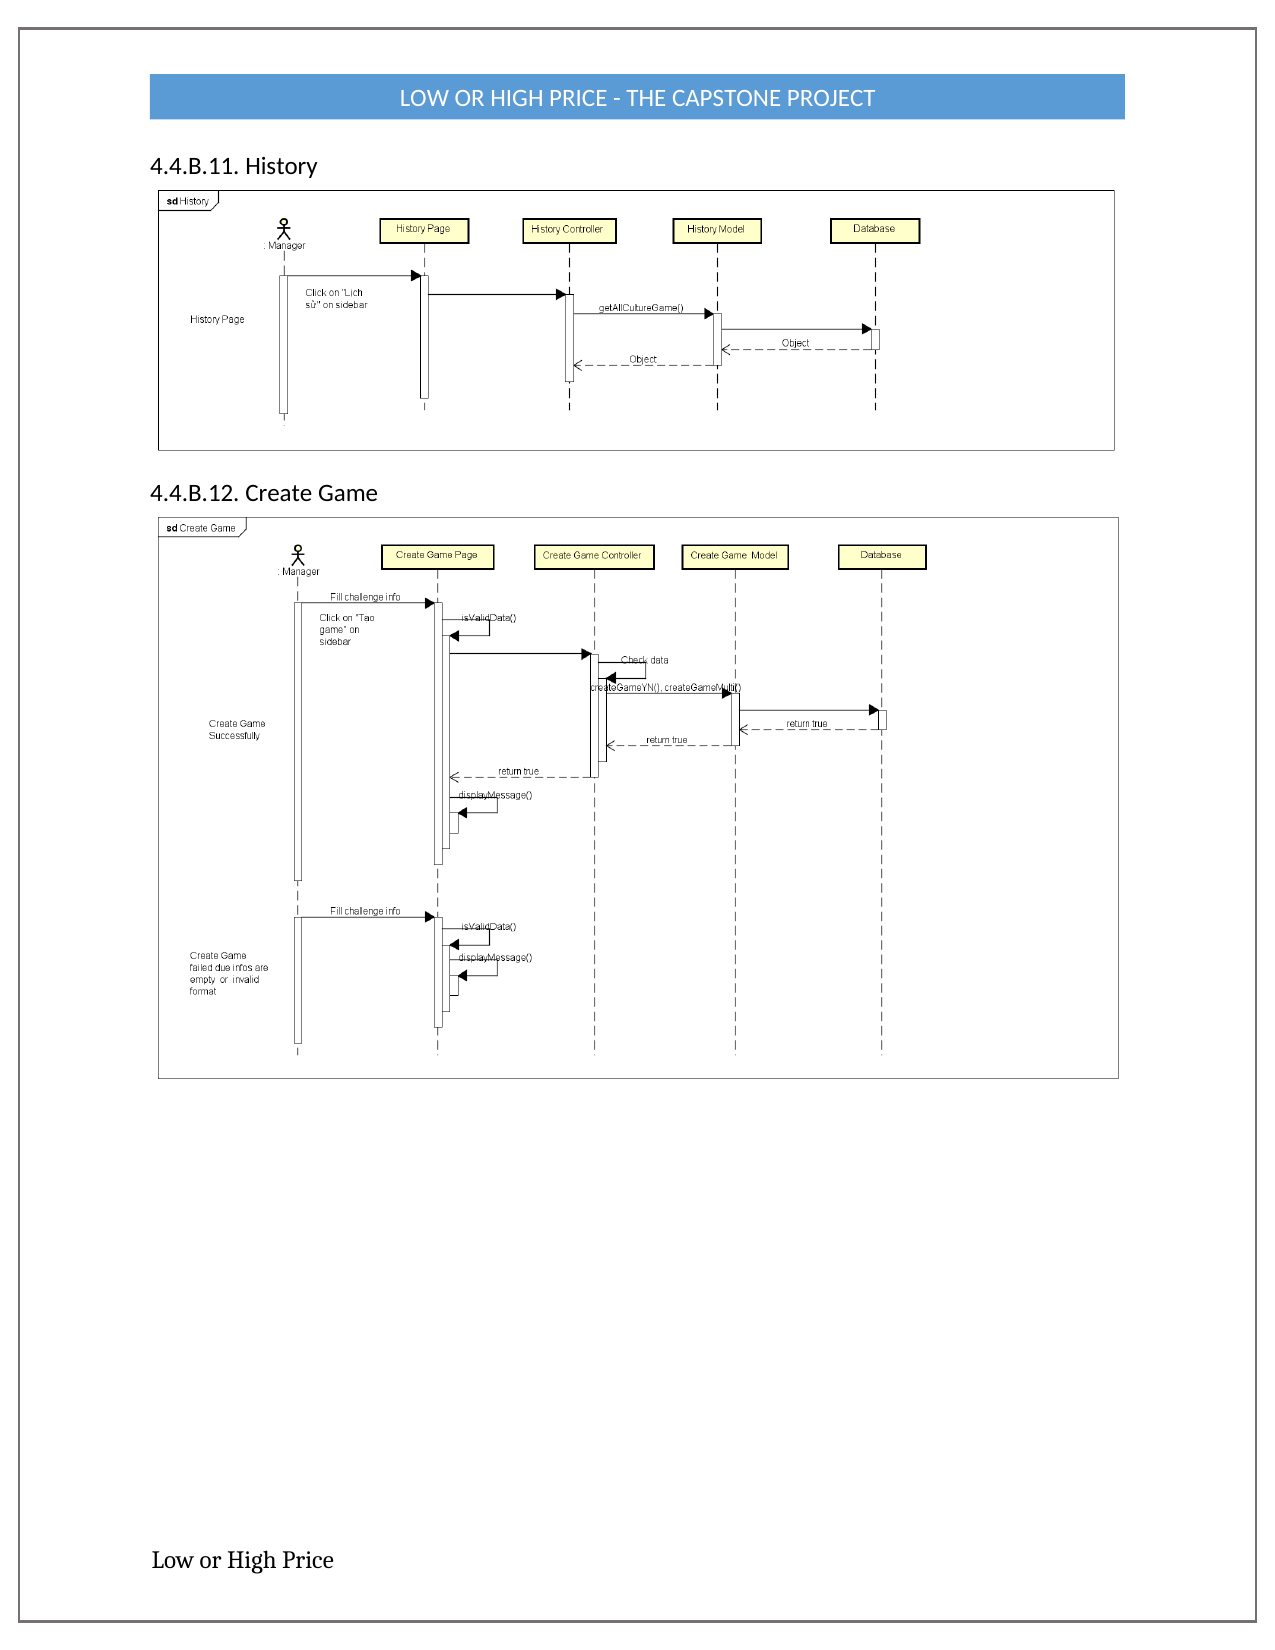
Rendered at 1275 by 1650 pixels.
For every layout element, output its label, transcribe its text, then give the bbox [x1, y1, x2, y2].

text 4.4.B.12. Create Game [150, 477, 1125, 510]
picture [150, 510, 1125, 1086]
picture [150, 182, 1122, 458]
